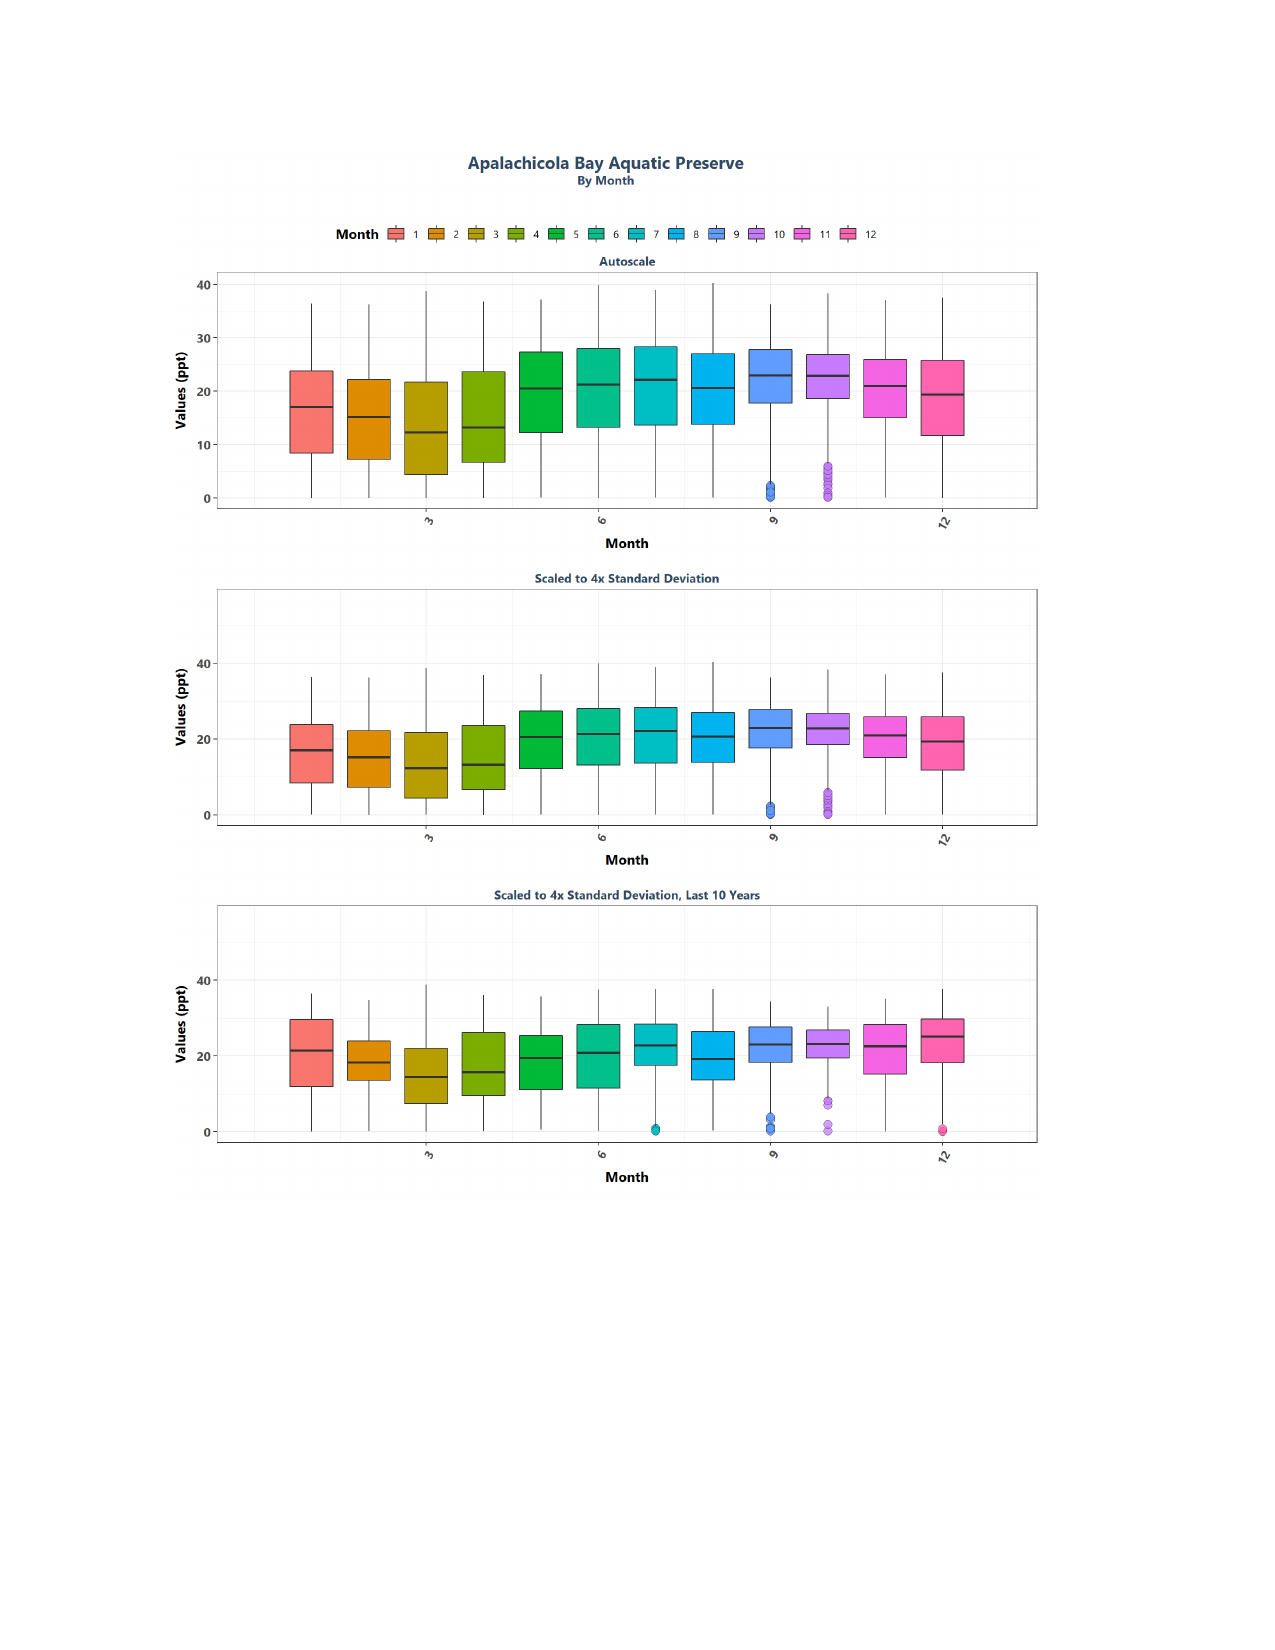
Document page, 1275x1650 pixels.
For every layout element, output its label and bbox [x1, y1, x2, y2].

picture [168, 150, 1044, 1200]
